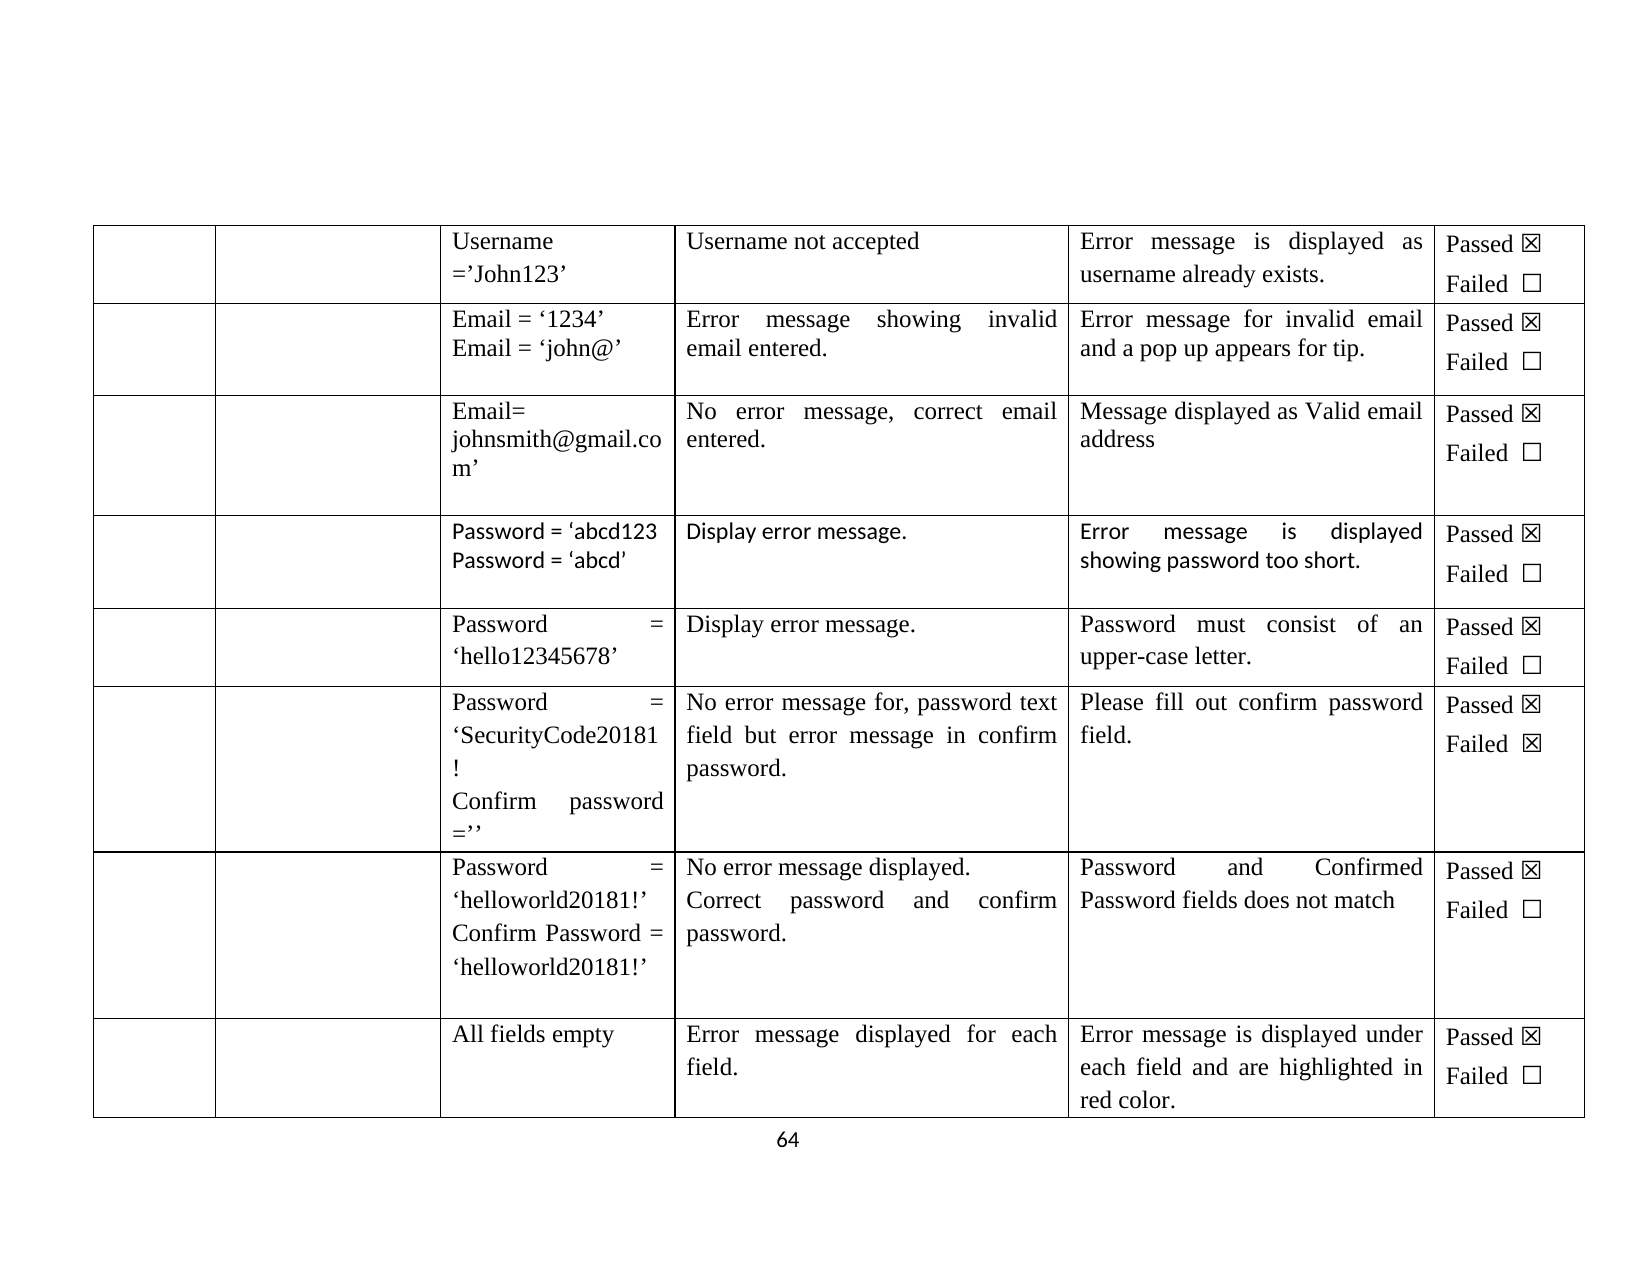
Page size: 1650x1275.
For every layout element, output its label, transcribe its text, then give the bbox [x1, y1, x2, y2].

table_cell Passed Failed [1435, 304, 1584, 395]
table_cell [216, 516, 440, 608]
table_cell [216, 687, 440, 851]
table_cell Passed Failed [1435, 609, 1584, 686]
table_cell Display error message. [676, 516, 1068, 608]
table_cell [94, 609, 215, 686]
table_cell Error message is displayed as username already exists. [1069, 226, 1434, 303]
table_cell Message displayed as Valid email address [1069, 396, 1434, 515]
table_cell Username not accepted [676, 226, 1068, 303]
table_cell [94, 687, 215, 851]
table_cell Error message for invalid email and a pop up appears for tip. [1069, 304, 1434, 395]
table_cell [94, 853, 215, 1018]
table_cell Passed Failed [1435, 687, 1584, 851]
table_cell Error message displayed for each field. [676, 1019, 1068, 1117]
table_cell [216, 226, 440, 303]
table_cell Passed Failed [1435, 516, 1584, 608]
table_cell [216, 853, 440, 1018]
table_cell Password = ‘abcd123 Password = ‘abcd’ [441, 516, 674, 608]
table_cell [216, 304, 440, 395]
table_cell [94, 226, 215, 303]
table_cell No error message for, password text field but error message in confirm password. [676, 687, 1068, 851]
table_cell Username =’John123’ [441, 226, 674, 303]
table_cell [94, 304, 215, 395]
table_cell [216, 609, 440, 686]
table_cell [216, 1019, 440, 1117]
table_cell [216, 396, 440, 515]
table_cell No error message displayed. Correct password and confirm password. [676, 853, 1068, 1018]
table_cell Password = ‘SecurityCode20181! Confirm password =’’ [441, 687, 674, 851]
table_cell Error message showing invalid email entered. [676, 304, 1068, 395]
table_cell Passed Failed [1435, 1019, 1584, 1117]
table_cell Error message is displayed showing password too short. [1069, 516, 1434, 608]
table_cell Display error message. [676, 609, 1068, 686]
table_cell Error message is displayed under each field and are highlighted in red color. [1069, 1019, 1434, 1117]
table_cell [94, 516, 215, 608]
table_cell Password = ‘helloworld20181!’ Confirm Password = ‘helloworld20181!’ [441, 853, 674, 1018]
table_cell Please fill out confirm password field. [1069, 687, 1434, 851]
table_cell Password must consist of an upper-case letter. [1069, 609, 1434, 686]
table_cell All fields empty [441, 1019, 674, 1117]
table_cell Email= johnsmith@gmail.com’ [441, 396, 674, 515]
table_cell Passed Failed [1435, 226, 1584, 303]
table_cell No error message, correct email entered. [676, 396, 1068, 515]
table_cell Password and Confirmed Password fields does not match [1069, 853, 1434, 1018]
table_cell [94, 396, 215, 515]
table_cell [94, 1019, 215, 1117]
table_cell Passed Failed [1435, 853, 1584, 1018]
table_cell Email = ‘1234’ Email = ‘john@’ [441, 304, 674, 395]
table_cell Password = ‘hello12345678’ [441, 609, 674, 686]
table_cell Passed Failed [1435, 396, 1584, 515]
